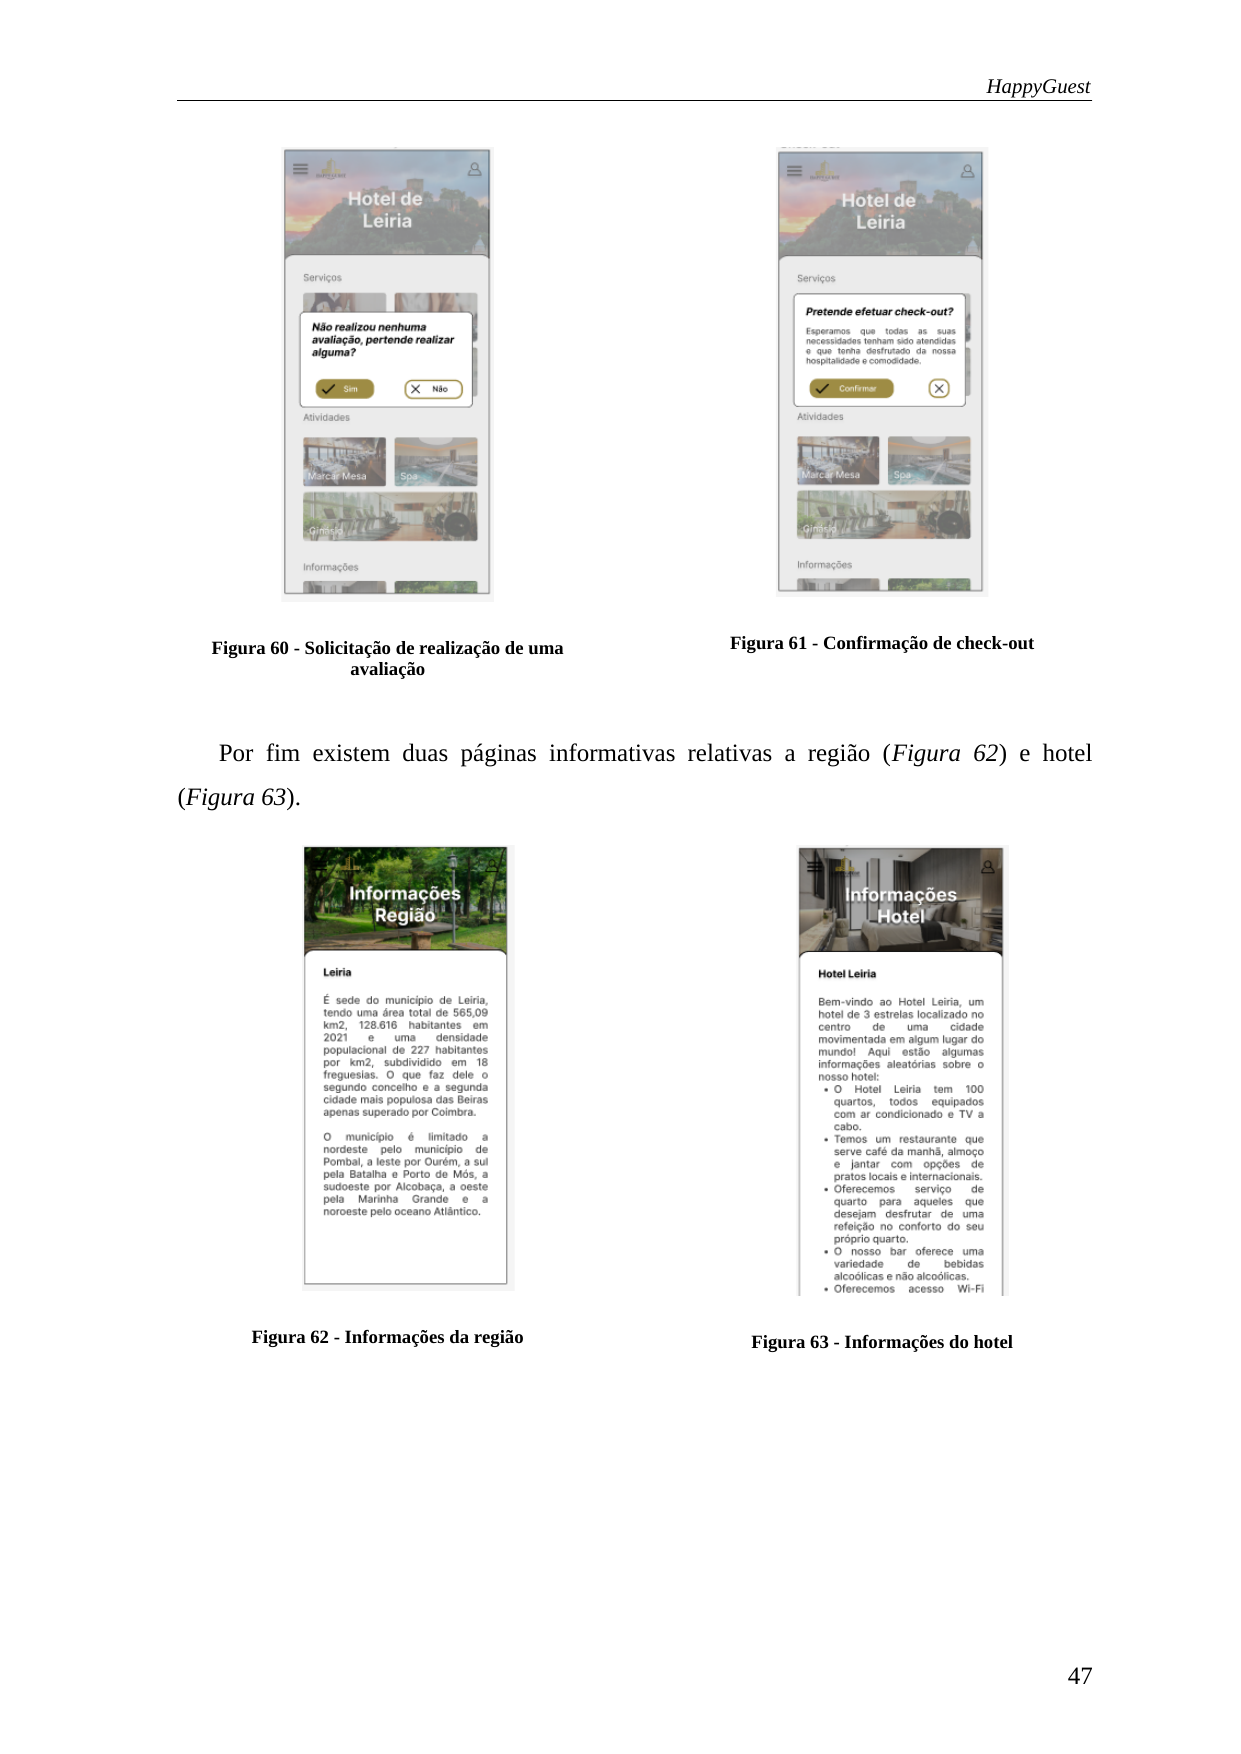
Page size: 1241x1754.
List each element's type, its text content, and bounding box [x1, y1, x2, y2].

picture [775, 147, 989, 597]
text Por fim existem duas páginas informativas relativas a região (Figura 62) e hotel (Figura 63). [177, 738, 1092, 810]
text Figura 63 - Informações do hotel [672, 1331, 1092, 1353]
text Figura 60 - Solicitação de realização de uma avaliação [177, 637, 598, 680]
picture [796, 845, 1009, 1296]
picture [302, 845, 515, 1291]
text Figura 61 - Confirmação de check-out [672, 632, 1092, 654]
picture [281, 147, 494, 602]
text Figura 62 - Informações da região [177, 1326, 598, 1347]
